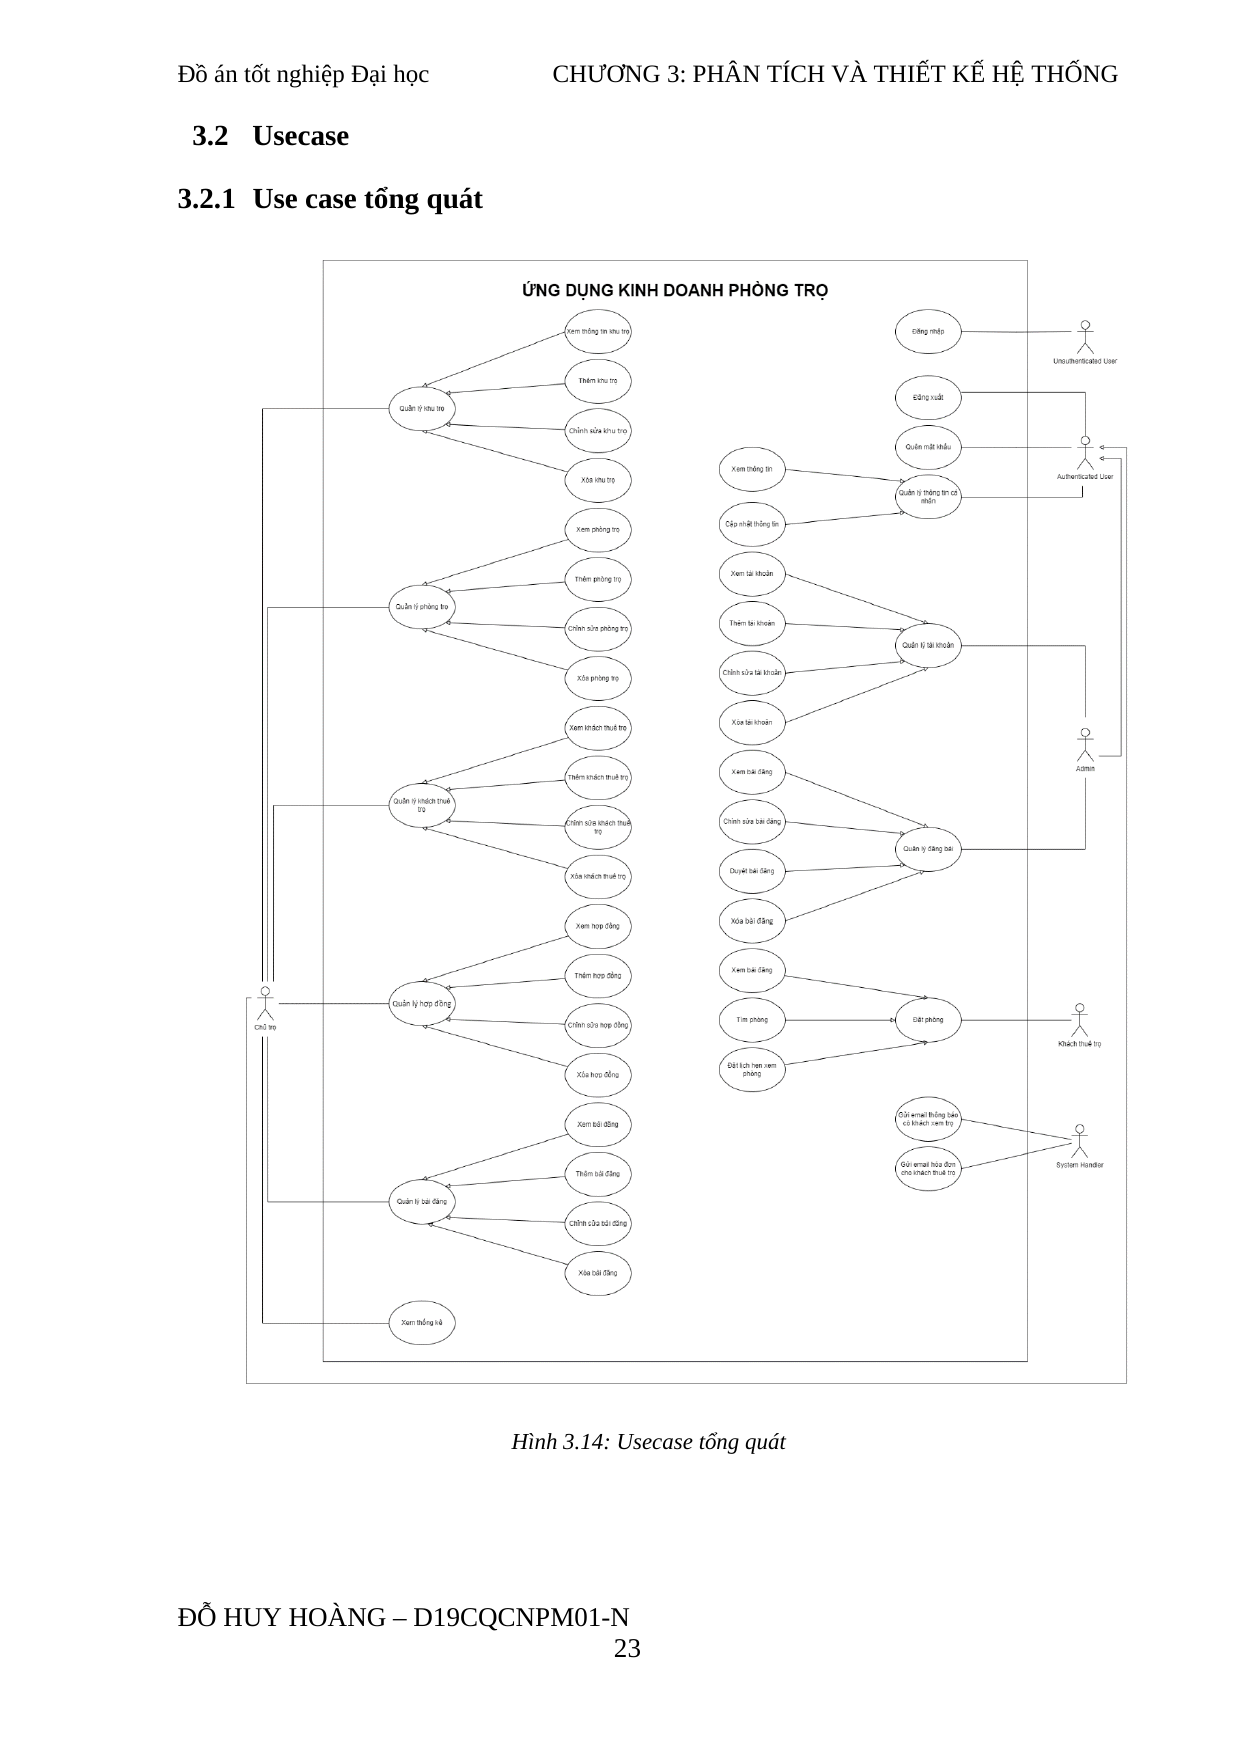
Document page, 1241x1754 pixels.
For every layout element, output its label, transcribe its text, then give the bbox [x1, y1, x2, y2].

subtitle Usecase [192, 118, 1122, 152]
subtitle Use case tổng quát [177, 182, 1122, 215]
picture [214, 232, 1159, 1416]
